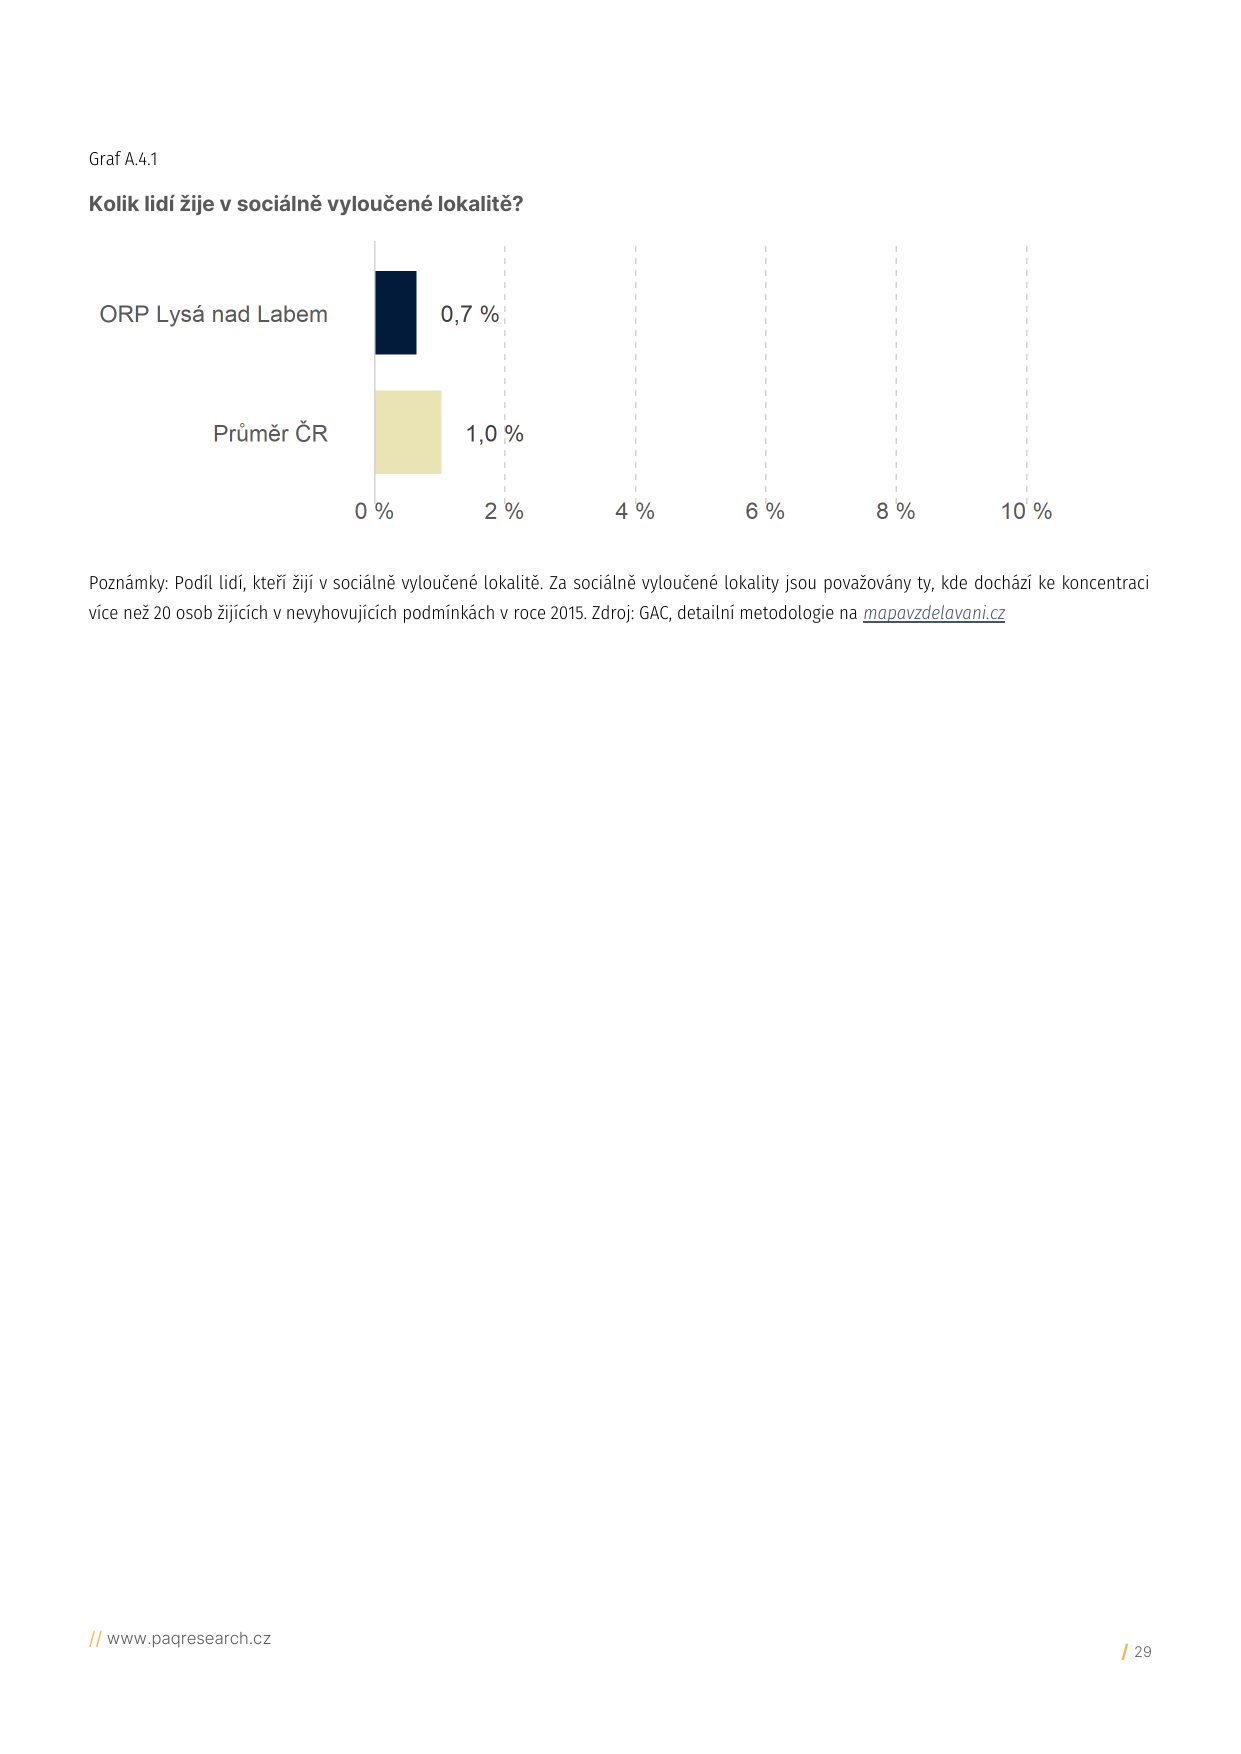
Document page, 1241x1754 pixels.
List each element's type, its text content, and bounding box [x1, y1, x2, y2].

text Graf A.4.1 [89, 148, 1152, 170]
text Kolik lidí žije v sociálně vyloučené lokalitě? [89, 186, 1152, 216]
picture [88, 216, 1139, 548]
text Poznámky: Podíl lidí, kteří žijí v sociálně vyloučené lokalitě. Za sociálně vyloučené lokality jsou považovány ty, kde dochází ke koncentraci více než 20 osob žijících v nevyhovujících podmínkách v roce 2015. Zdroj: GAC, detailní metodologie na mapavzdelavani.cz [89, 564, 1152, 625]
